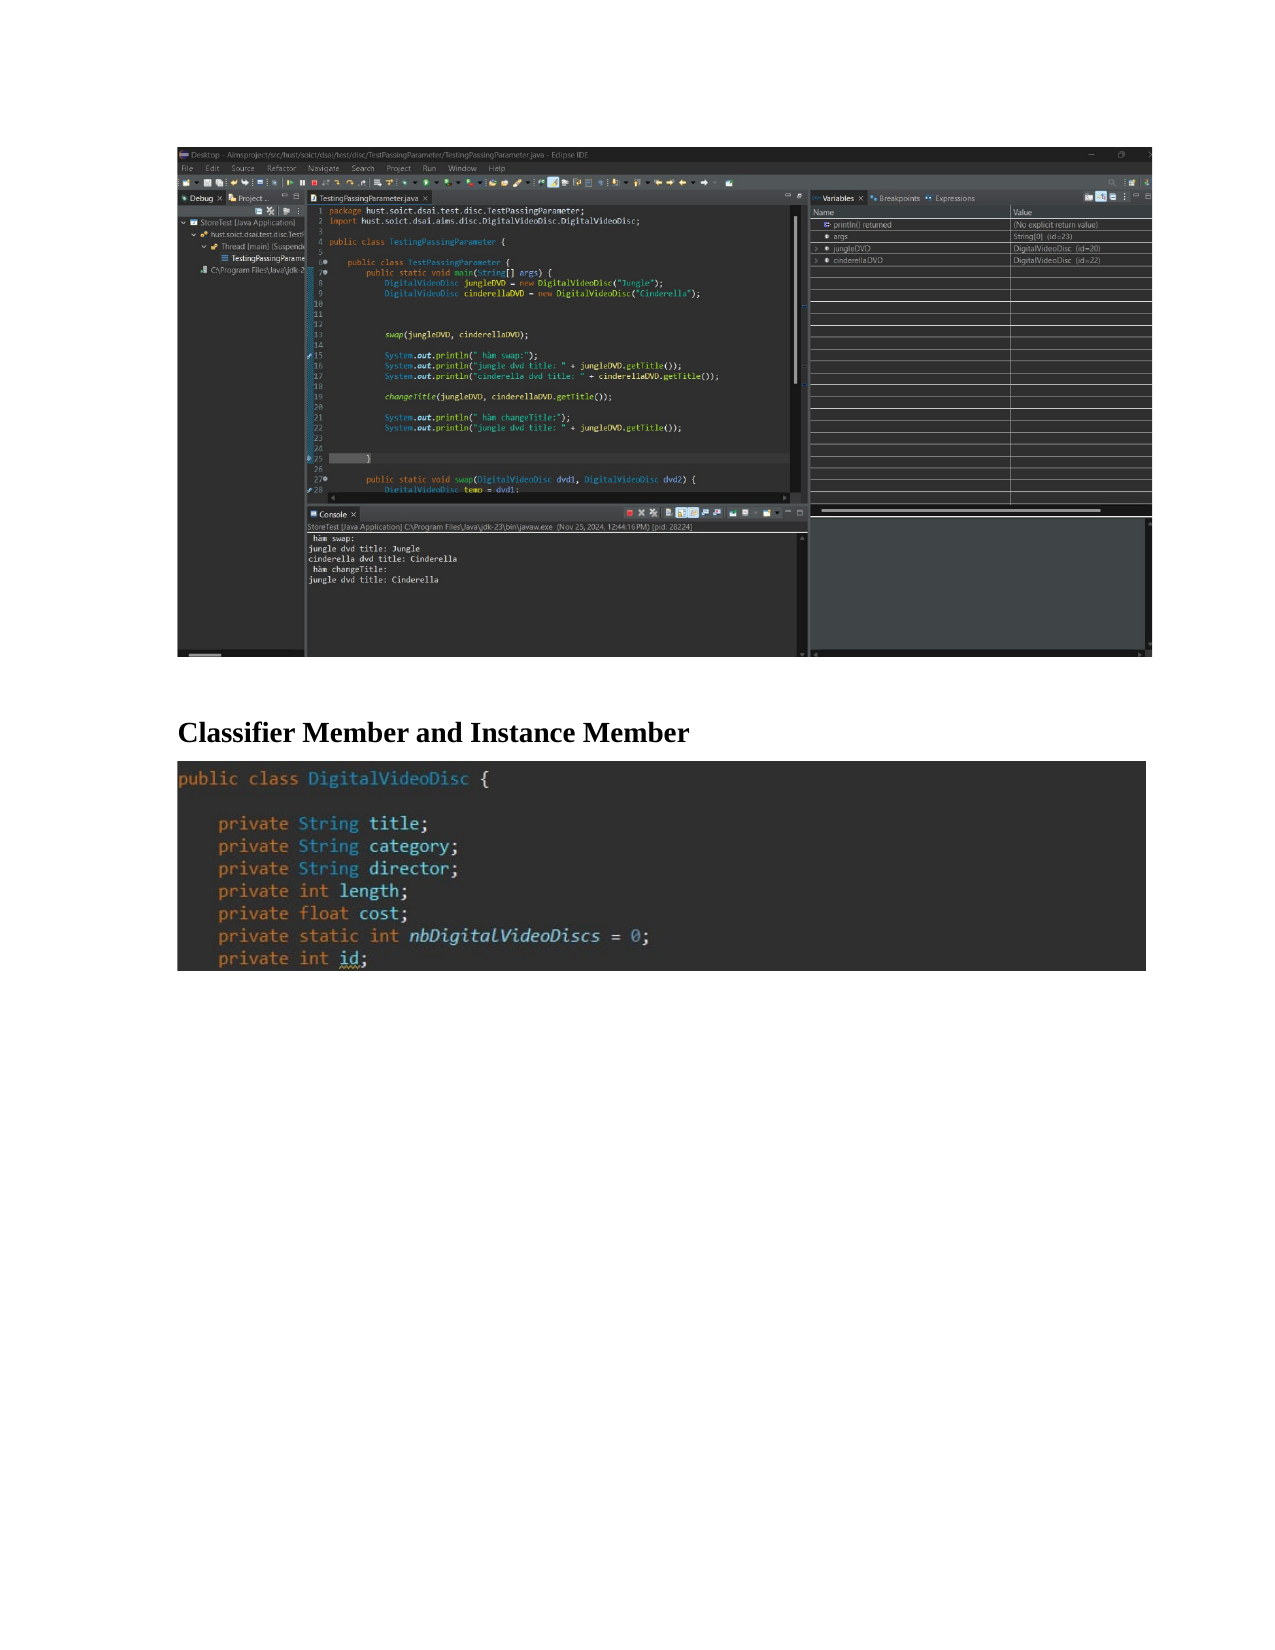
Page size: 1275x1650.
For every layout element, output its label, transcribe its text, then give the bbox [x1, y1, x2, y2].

text Classifier Member and Instance Member [177, 715, 1157, 749]
picture [177, 761, 1146, 971]
picture [177, 147, 1153, 657]
